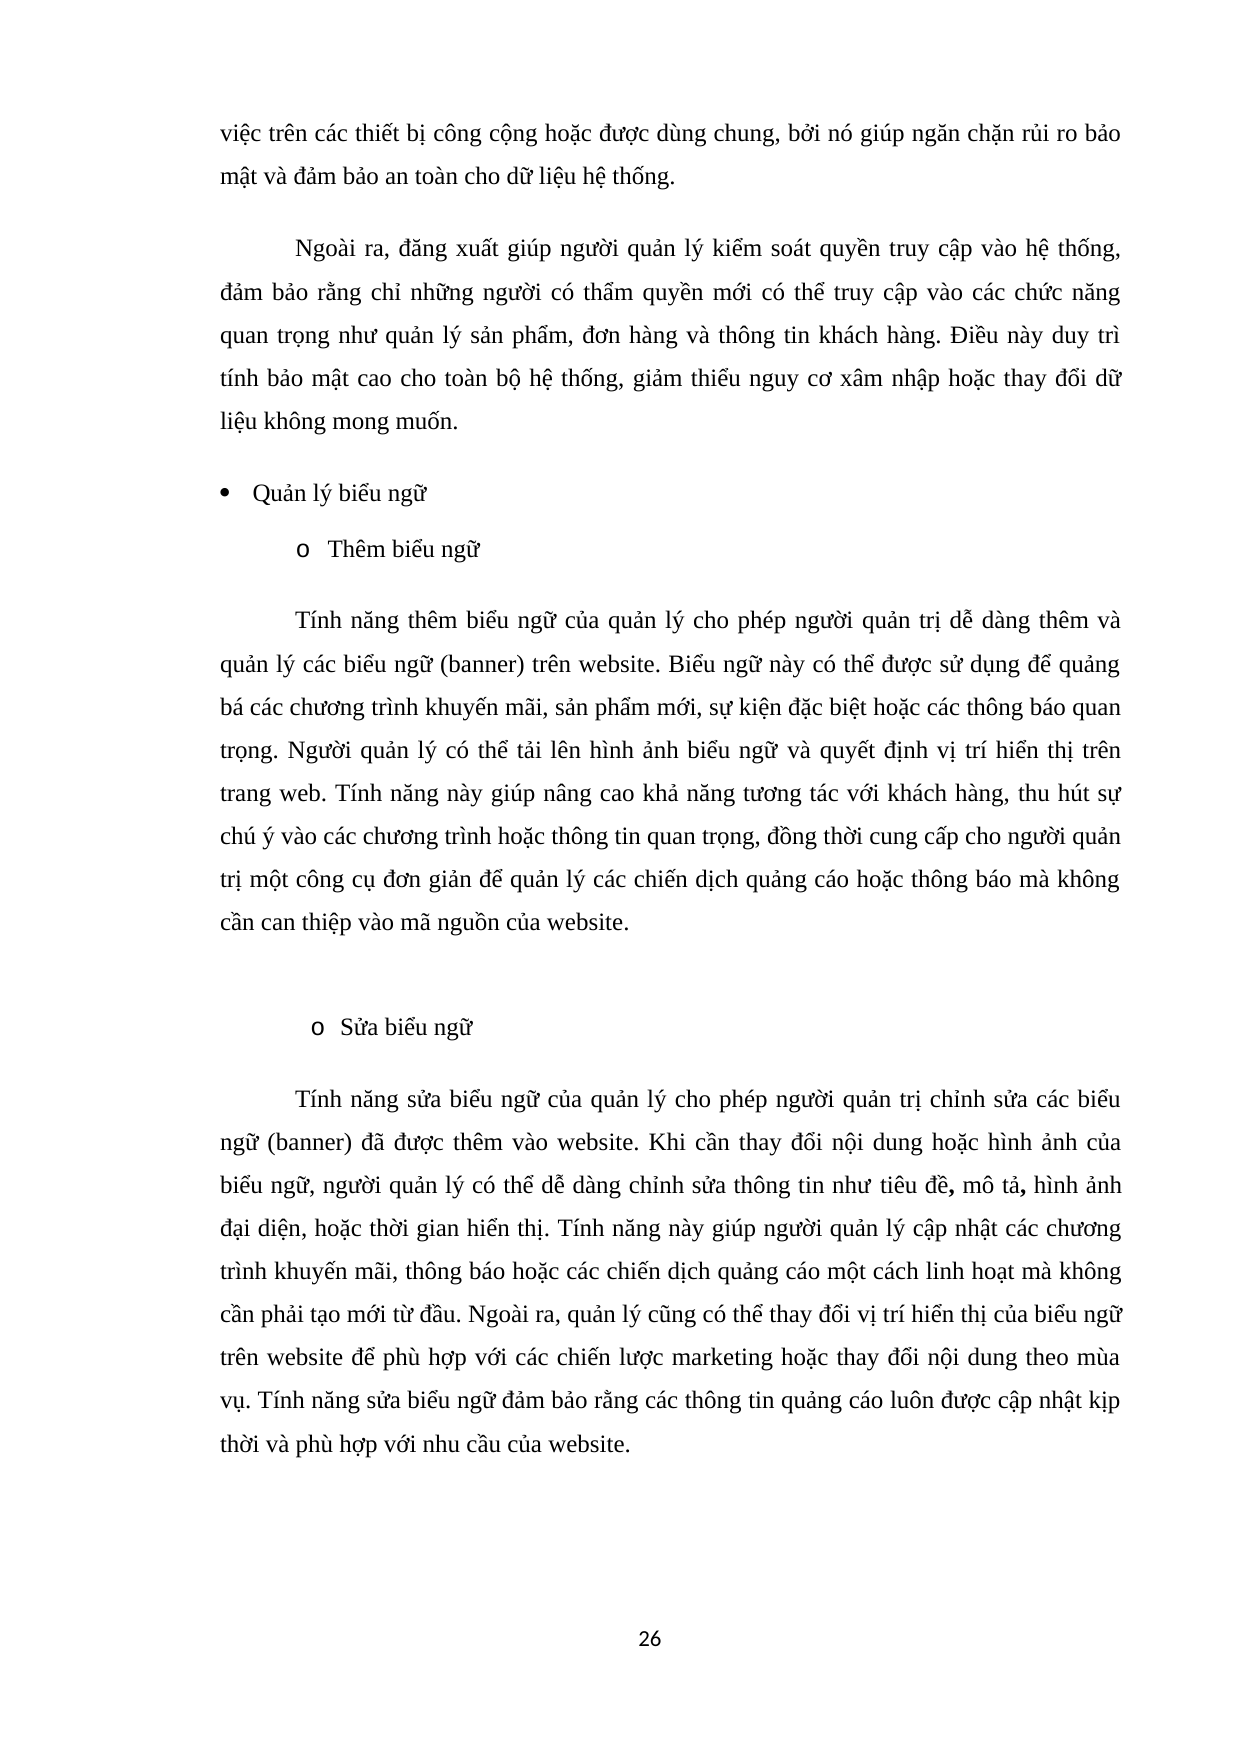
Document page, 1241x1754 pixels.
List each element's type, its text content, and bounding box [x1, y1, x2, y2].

text Ngoài ra, đăng xuất giúp người quản lý kiểm soát quyền truy cập vào hệ thống, đảm bảo rằng chỉ những người có thẩm quyền mới có thể truy cập vào các chức năng quan trọng như quản lý sản phẩm, đơn hàng và thông tin khách hàng. Điều này duy trì tính bảo mật cao cho toàn bộ hệ thống, giảm thiểu nguy cơ xâm nhập hoặc thay đổi dữ liệu không mong muốn. [220, 233, 1122, 435]
subtitle Thêm biểu ngữ [295, 534, 1122, 565]
text Tính năng sửa biểu ngữ của quản lý cho phép người quản trị chỉnh sửa các biểu ngữ (banner) đã được thêm vào website. Khi cần thay đổi nội dung hoặc hình ảnh của biểu ngữ, người quản lý có thể dễ dàng chỉnh sửa thông tin như tiêu đề, mô tả, hình ảnh đại diện, hoặc thời gian hiển thị. Tính năng này giúp người quản lý cập nhật các chương trình khuyến mãi, thông báo hoặc các chiến dịch quảng cáo một cách linh hoạt mà không cần phải tạo mới từ đầu. Ngoài ra, quản lý cũng có thể thay đổi vị trí hiển thị của biểu ngữ trên website để phù hợp với các chiến lược marketing hoặc thay đổi nội dung theo mùa vụ. Tính năng sửa biểu ngữ đảm bảo rằng các thông tin quảng cáo luôn được cập nhật kịp thời và phù hợp với nhu cầu của website. [220, 1084, 1122, 1457]
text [220, 118, 1122, 190]
text Tính năng thêm biểu ngữ của quản lý cho phép người quản trị dễ dàng thêm và quản lý các biểu ngữ (banner) trên website. Biểu ngữ này có thể được sử dụng để quảng bá các chương trình khuyến mãi, sản phẩm mới, sự kiện đặc biệt hoặc các thông báo quan trọng. Người quản lý có thể tải lên hình ảnh biểu ngữ và quyết định vị trí hiển thị trên trang web. Tính năng này giúp nâng cao khả năng tương tác với khách hàng, thu hút sự chú ý vào các chương trình hoặc thông tin quan trọng, đồng thời cung cấp cho người quản trị một công cụ đơn giản để quản lý các chiến dịch quảng cáo hoặc thông báo mà không cần can thiệp vào mã nguồn của website. [220, 606, 1122, 936]
subtitle Quản lý biểu ngữ [177, 478, 1122, 507]
subtitle Sửa biểu ngữ [310, 1012, 1122, 1043]
